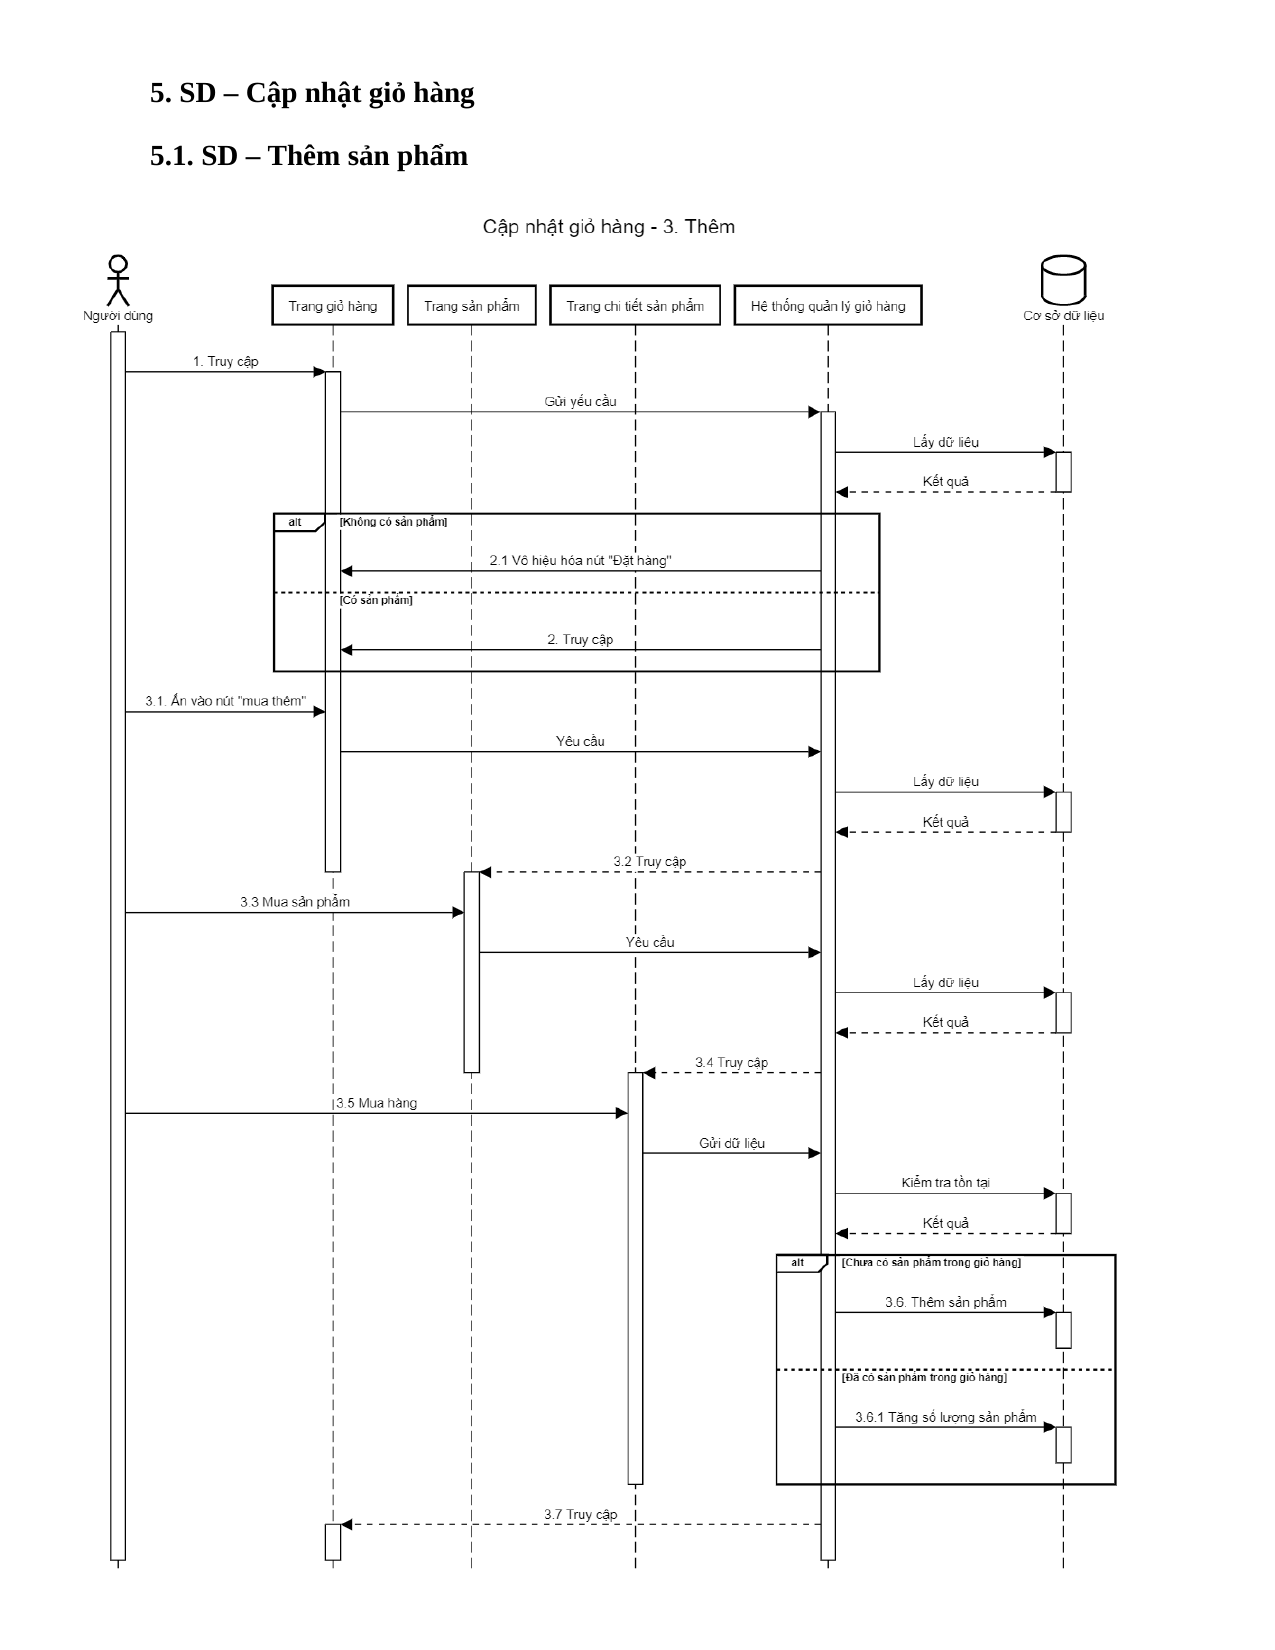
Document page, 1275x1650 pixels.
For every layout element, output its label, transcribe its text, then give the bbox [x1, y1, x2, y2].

picture [75, 212, 1130, 1572]
subtitle 5.1. SD – Thêm sản phẩm [75, 138, 1200, 171]
subtitle 5. SD – Cập nhật giỏ hàng [75, 75, 1200, 108]
